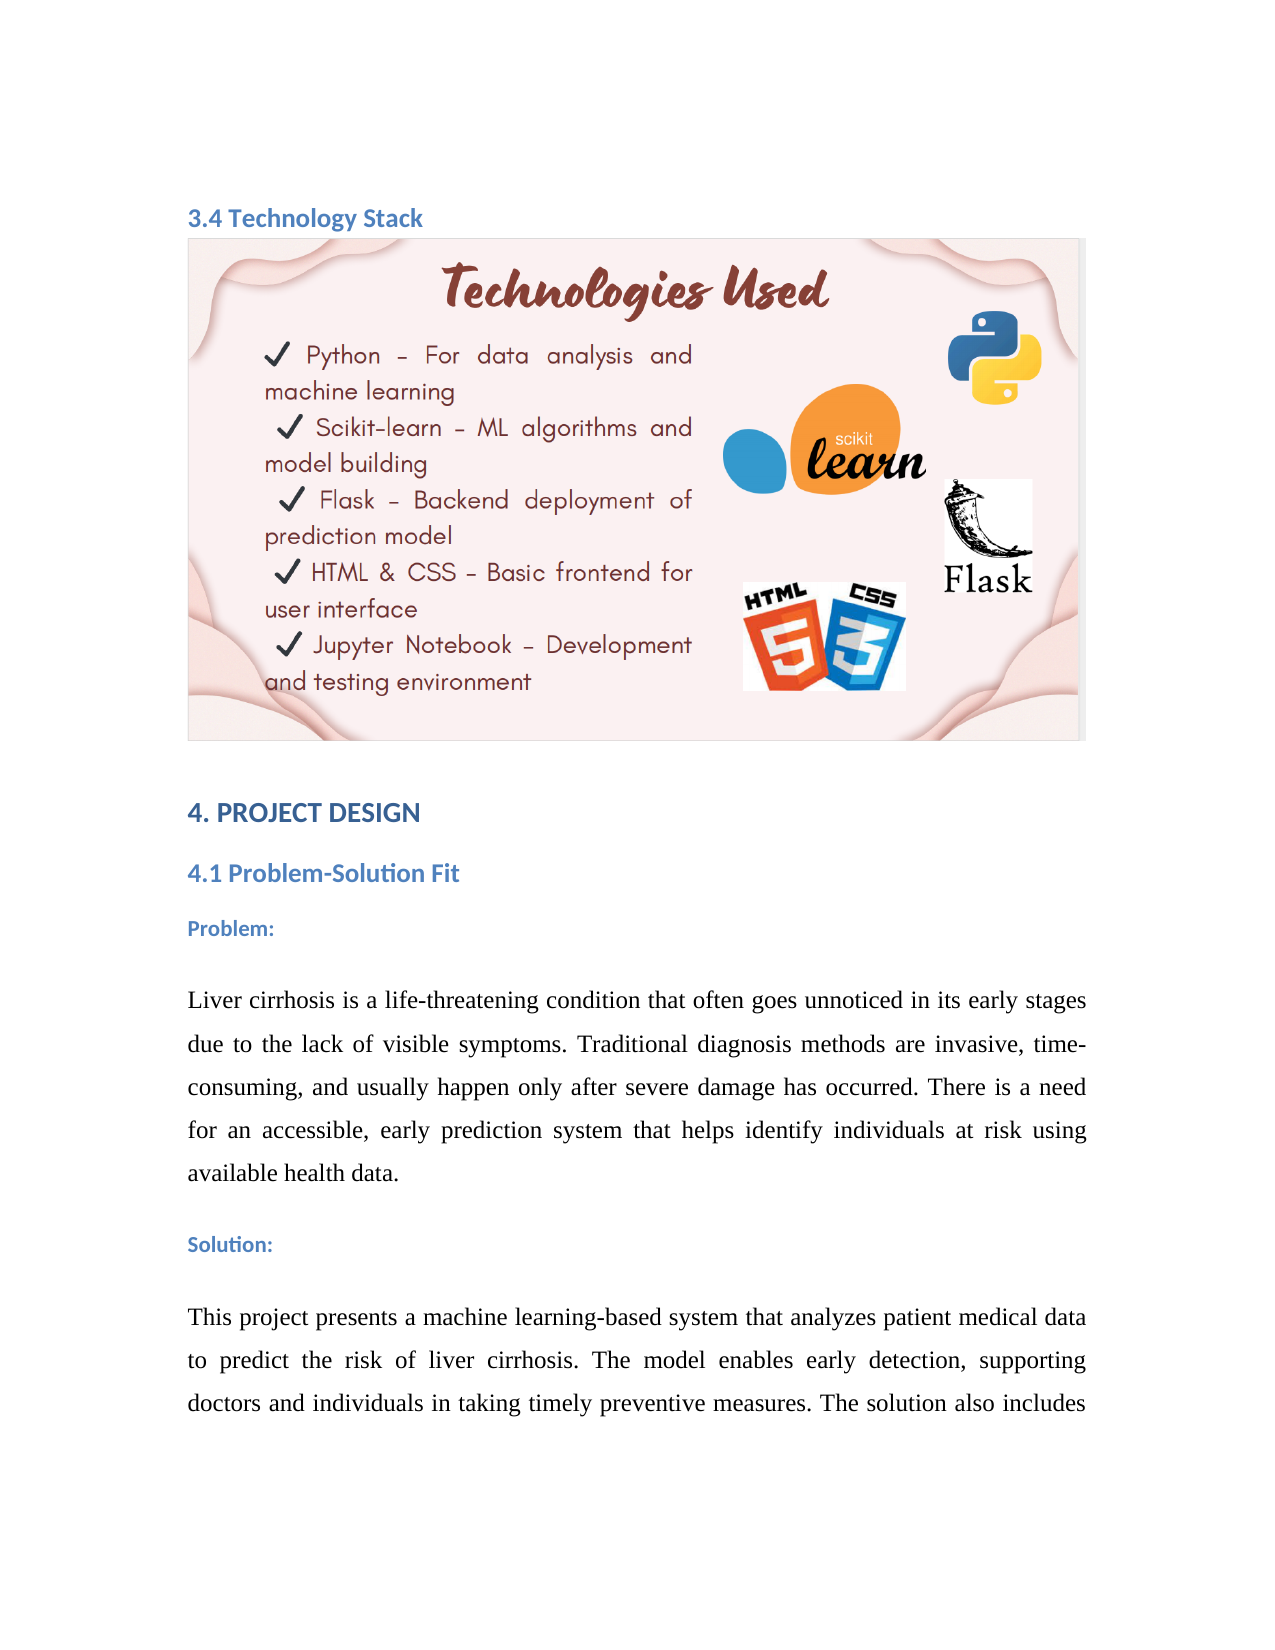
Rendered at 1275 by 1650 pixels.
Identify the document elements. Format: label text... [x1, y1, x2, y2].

picture [187, 238, 1086, 741]
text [187, 1302, 1087, 1417]
text Liver cirrhosis is a life-threatening condition that often goes unnoticed in its early stages due to the lack of visible symptoms. Traditional diagnosis methods are invasive, time-consuming, and usually happen only after severe damage has occurred. There is a need for an accessible, early prediction system that helps identify individuals at risk using available health data. [187, 986, 1087, 1187]
subtitle 3.4 Technology Stack [187, 201, 1087, 234]
subtitle 4. PROJECT DESIGN [187, 794, 1087, 829]
subtitle 4.1 Problem-Solution Fit [187, 856, 1087, 889]
subtitle Solution: [187, 1230, 1087, 1258]
subtitle Problem: [187, 914, 1087, 942]
